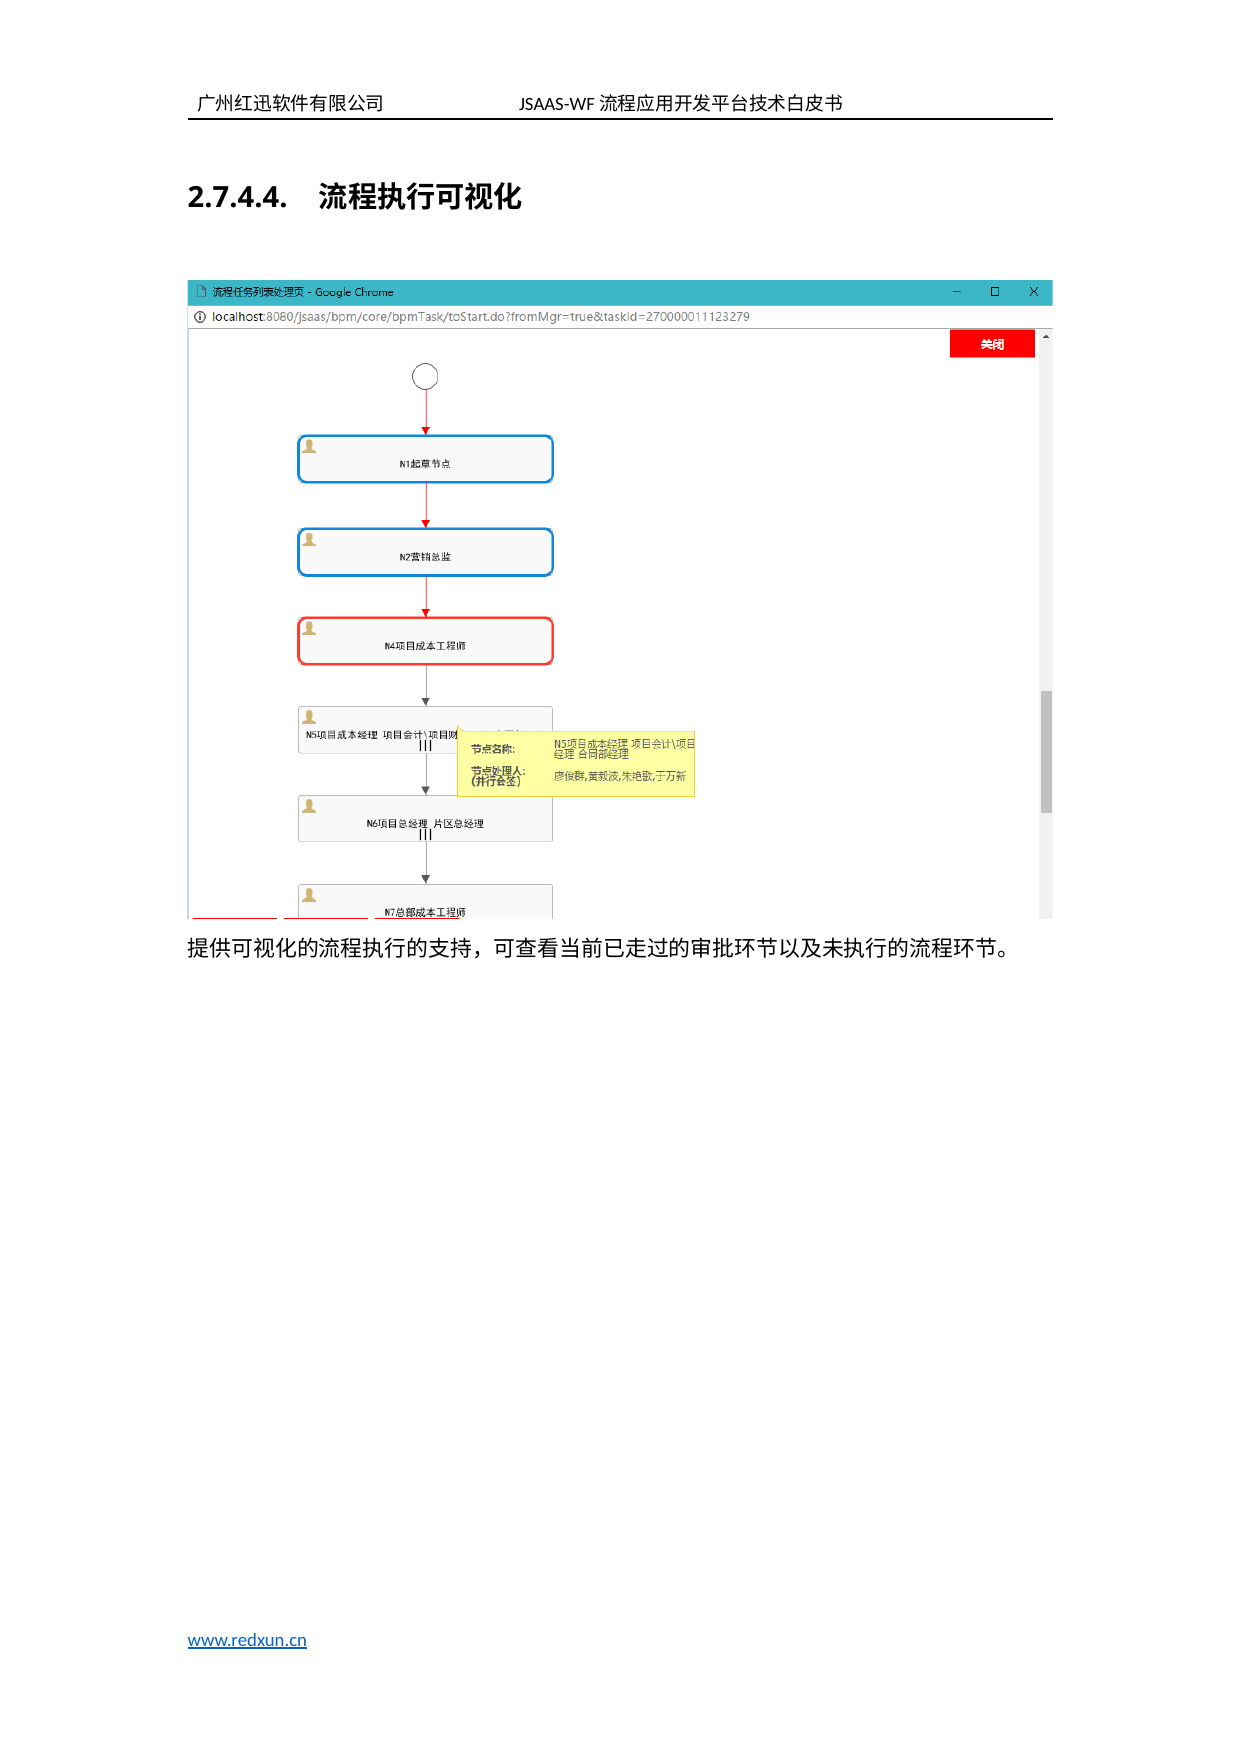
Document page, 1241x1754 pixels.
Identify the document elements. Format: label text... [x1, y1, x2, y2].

text 提供可视化的流程执行的支持，可查看当前已走过的审批环节以及未执行的流程环节。 [187, 931, 1053, 963]
subtitle 流程执行可视化 [187, 162, 1053, 227]
picture [187, 280, 1053, 919]
